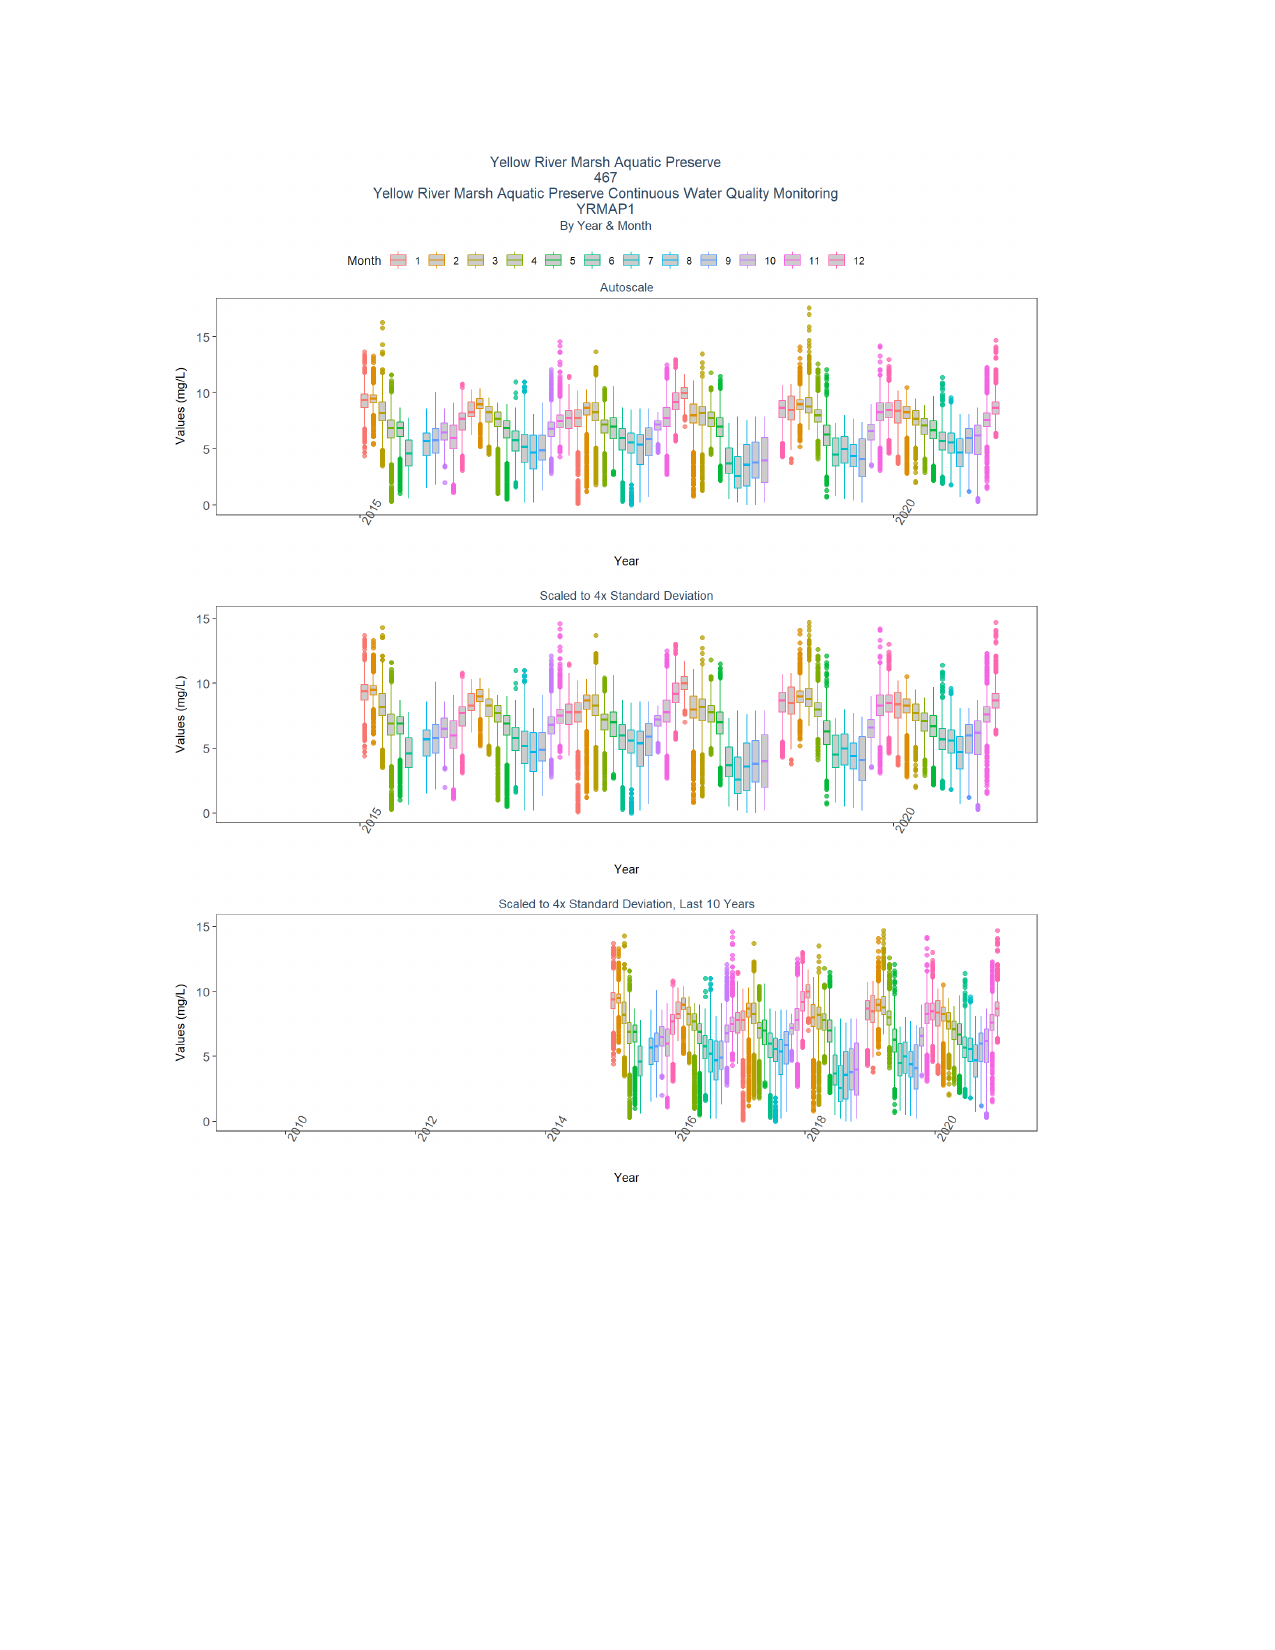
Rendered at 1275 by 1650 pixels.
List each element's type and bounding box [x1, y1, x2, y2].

picture [168, 150, 1044, 1200]
